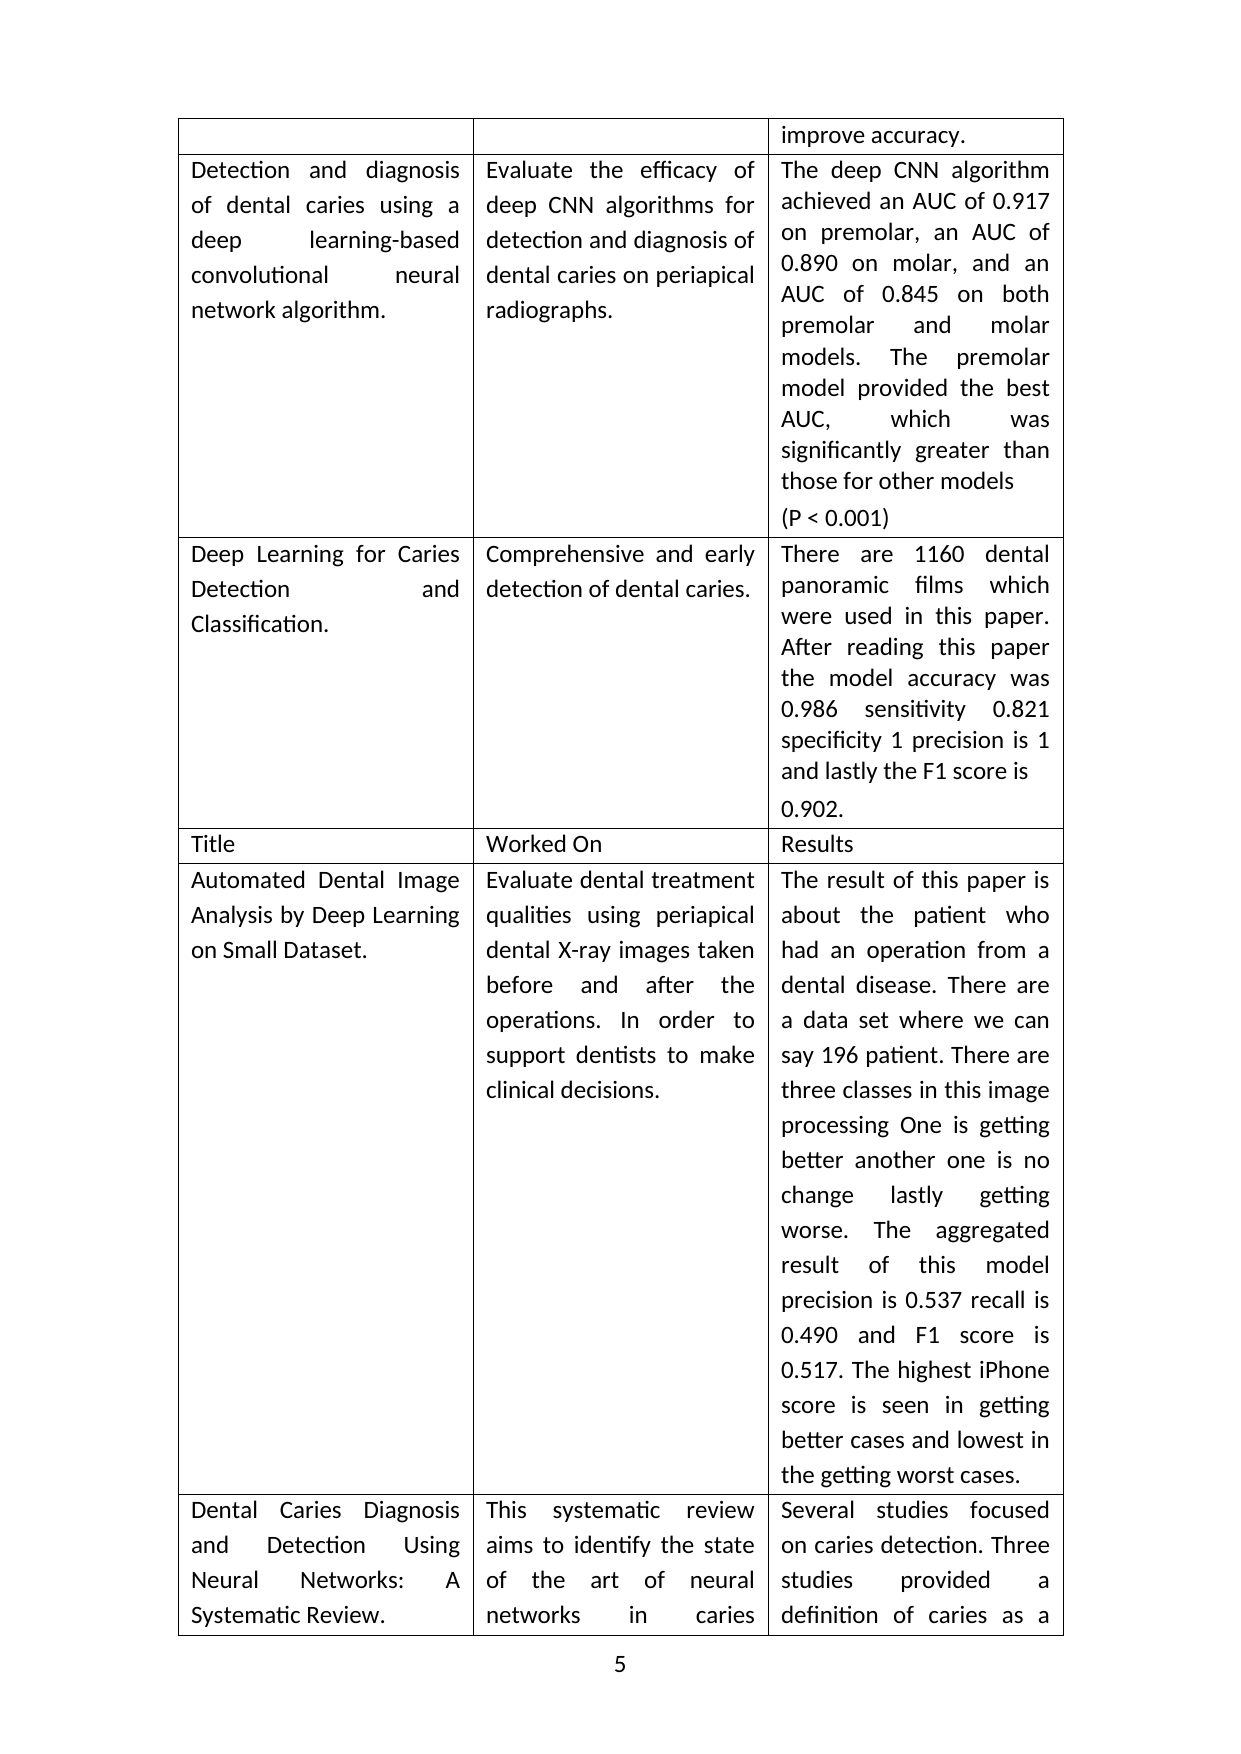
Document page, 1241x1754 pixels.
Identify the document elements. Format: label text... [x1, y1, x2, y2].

table_cell Worked On [474, 829, 768, 863]
table_cell Evaluate the efficacy of deep CNN algorithms for detection and diagnosis of dental caries on periapical radiographs. [474, 155, 768, 537]
table_cell Title [179, 829, 473, 863]
table_cell Comprehensive and early detection of dental caries. [474, 538, 768, 828]
table_cell Evaluate dental treatment qualities using periapical dental X-ray images taken before and after the operations. In order to support dentists to make clinical decisions. [474, 864, 768, 1494]
table_cell Results [769, 829, 1063, 863]
table_cell The result of this paper is about the patient who had an operation from a dental disease. There are a data set where we can say 196 patient. There are three classes in this image processing One is getting better another one is no change lastly getting worse. The aggregated result of this model precision is 0.537 recall is 0.490 and F1 score is 0.517. The highest iPhone score is seen in getting better cases and lowest in the getting worst cases. [769, 864, 1063, 1494]
table_cell Automated Dental Image Analysis by Deep Learning on Small Dataset. [179, 864, 473, 1494]
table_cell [474, 119, 768, 154]
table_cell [769, 1495, 1063, 1635]
table_cell Detection and diagnosis of dental caries using a deep learning-based convolutional neural network algorithm. [179, 155, 473, 537]
table_cell The deep CNN algorithm achieved an AUC of 0.917 on premolar, an AUC of 0.890 on molar, and an AUC of 0.845 on both premolar and molar models. The premolar model provided the best AUC, which was significantly greater than those for other models (P < 0.001) [769, 155, 1063, 537]
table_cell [474, 1495, 768, 1635]
table_cell Deep Learning for Caries Detection and Classification. [179, 538, 473, 828]
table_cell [769, 119, 1063, 154]
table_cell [179, 1495, 473, 1635]
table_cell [179, 119, 473, 154]
table_cell There are 1160 dental panoramic films which were used in this paper. After reading this paper the model accuracy was 0.986 sensitivity 0.821 specificity 1 precision is 1 and lastly the F1 score is 0.902. [769, 538, 1063, 828]
